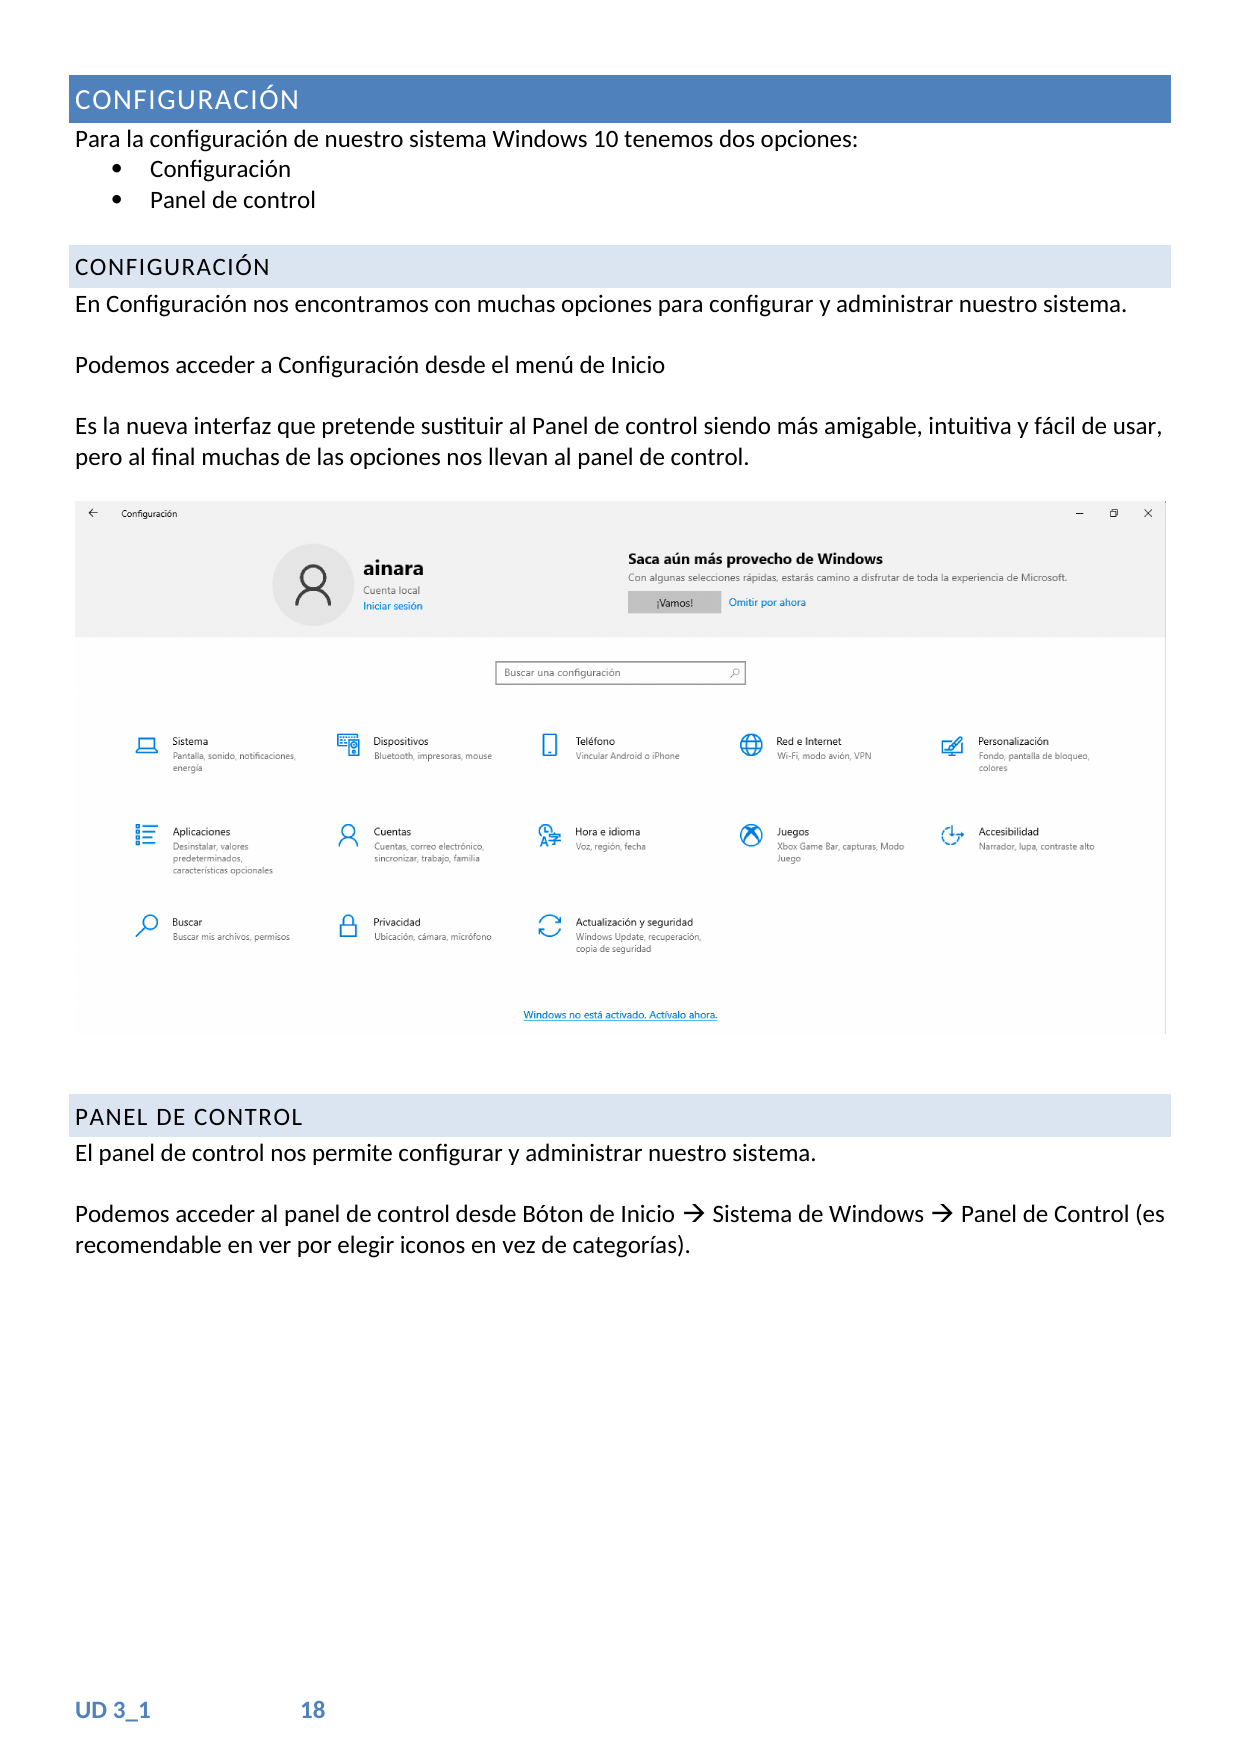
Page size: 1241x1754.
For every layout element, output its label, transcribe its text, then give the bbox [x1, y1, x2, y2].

text Podemos acceder a Configuración desde el menú de Inicio [75, 349, 1165, 380]
subtitle PANEL DE CONTROL [75, 1101, 1165, 1131]
list Panel de control [112, 184, 1165, 215]
text Podemos acceder al panel de control desde Bóton de Inicio Sistema de Windows Panel de Control (es recomendable en ver por elegir iconos en vez de categorías). [75, 1198, 1165, 1259]
list Configuración [112, 154, 1165, 184]
subtitle CONFIGURACIÓN [75, 81, 1165, 117]
text Para la configuración de nuestro sistema Windows 10 tenemos dos opciones: [75, 123, 1165, 154]
text Es la nueva interfaz que pretende sustituir al Panel de control siendo más amigable, intuitiva y fácil de usar, pero al final muchas de las opciones nos llevan al panel de control. [75, 410, 1165, 471]
subtitle CONFIGURACIÓN [75, 251, 1165, 282]
text En Configuración nos encontramos con muchas opciones para configurar y administrar nuestro sistema. [75, 288, 1165, 319]
picture [75, 501, 1166, 1034]
text El panel de control nos permite configurar y administrar nuestro sistema. [75, 1137, 1165, 1168]
